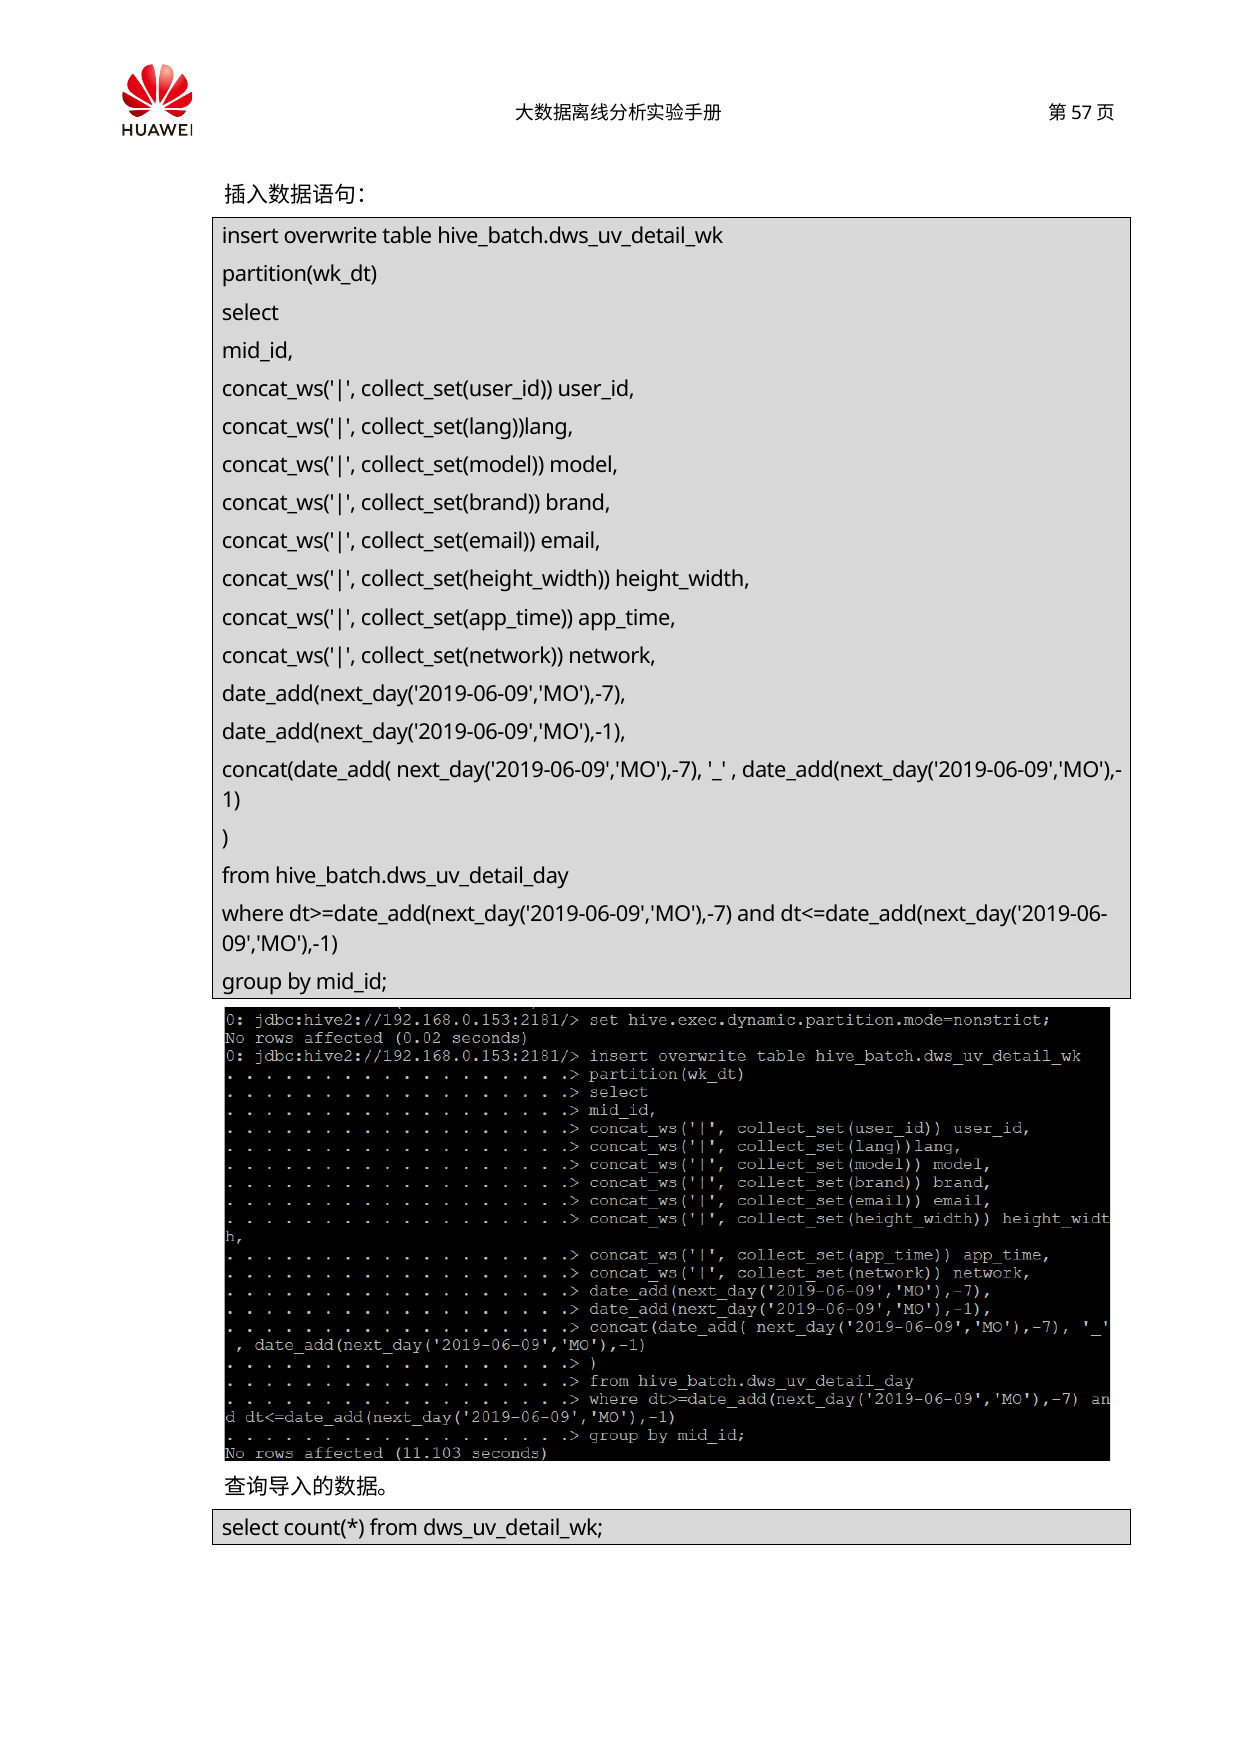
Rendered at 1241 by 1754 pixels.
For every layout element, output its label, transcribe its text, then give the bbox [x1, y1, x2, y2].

picture [122, 64, 193, 136]
text concat_ws('|', collect_set(user_id)) user_id, [213, 370, 1130, 403]
text concat_ws('|', collect_set(email)) email, [213, 522, 1130, 555]
text 查询导入的数据。 [224, 1469, 1122, 1500]
text select [213, 293, 1130, 326]
text 插入数据语句： [224, 177, 1122, 209]
text where dt>=date_add(next_day('2019-06-09','MO'),-7) and dt<=date_add(next_day('2019-06-09','MO'),-1) [213, 895, 1130, 958]
text insert overwrite table hive_batch.dws_uv_detail_wk [213, 218, 1130, 250]
text concat(date_add( next_day('2019-06-09','MO'),-7), '_' , date_add(next_day('2019-06-09','MO'),-1) [213, 751, 1130, 814]
text select count(*) from dws_uv_detail_wk; [213, 1510, 1130, 1544]
text concat_ws('|', collect_set(brand)) brand, [213, 484, 1130, 517]
text partition(wk_dt) [213, 255, 1130, 288]
text mid_id, [213, 332, 1130, 364]
text date_add(next_day('2019-06-09','MO'),-7), [213, 675, 1130, 708]
text date_add(next_day('2019-06-09','MO'),-1), [213, 713, 1130, 746]
text from hive_batch.dws_uv_detail_day [213, 857, 1130, 890]
text concat_ws('|', collect_set(model)) model, [213, 446, 1130, 479]
text group by mid_id; [213, 963, 1130, 998]
text ) [213, 819, 1130, 852]
text concat_ws('|', collect_set(network)) network, [213, 637, 1130, 669]
text concat_ws('|', collect_set(height_width)) height_width, [213, 560, 1130, 593]
text concat_ws('|', collect_set(lang))lang, [213, 408, 1130, 441]
text concat_ws('|', collect_set(app_time)) app_time, [213, 598, 1130, 631]
picture [224, 1007, 1111, 1461]
